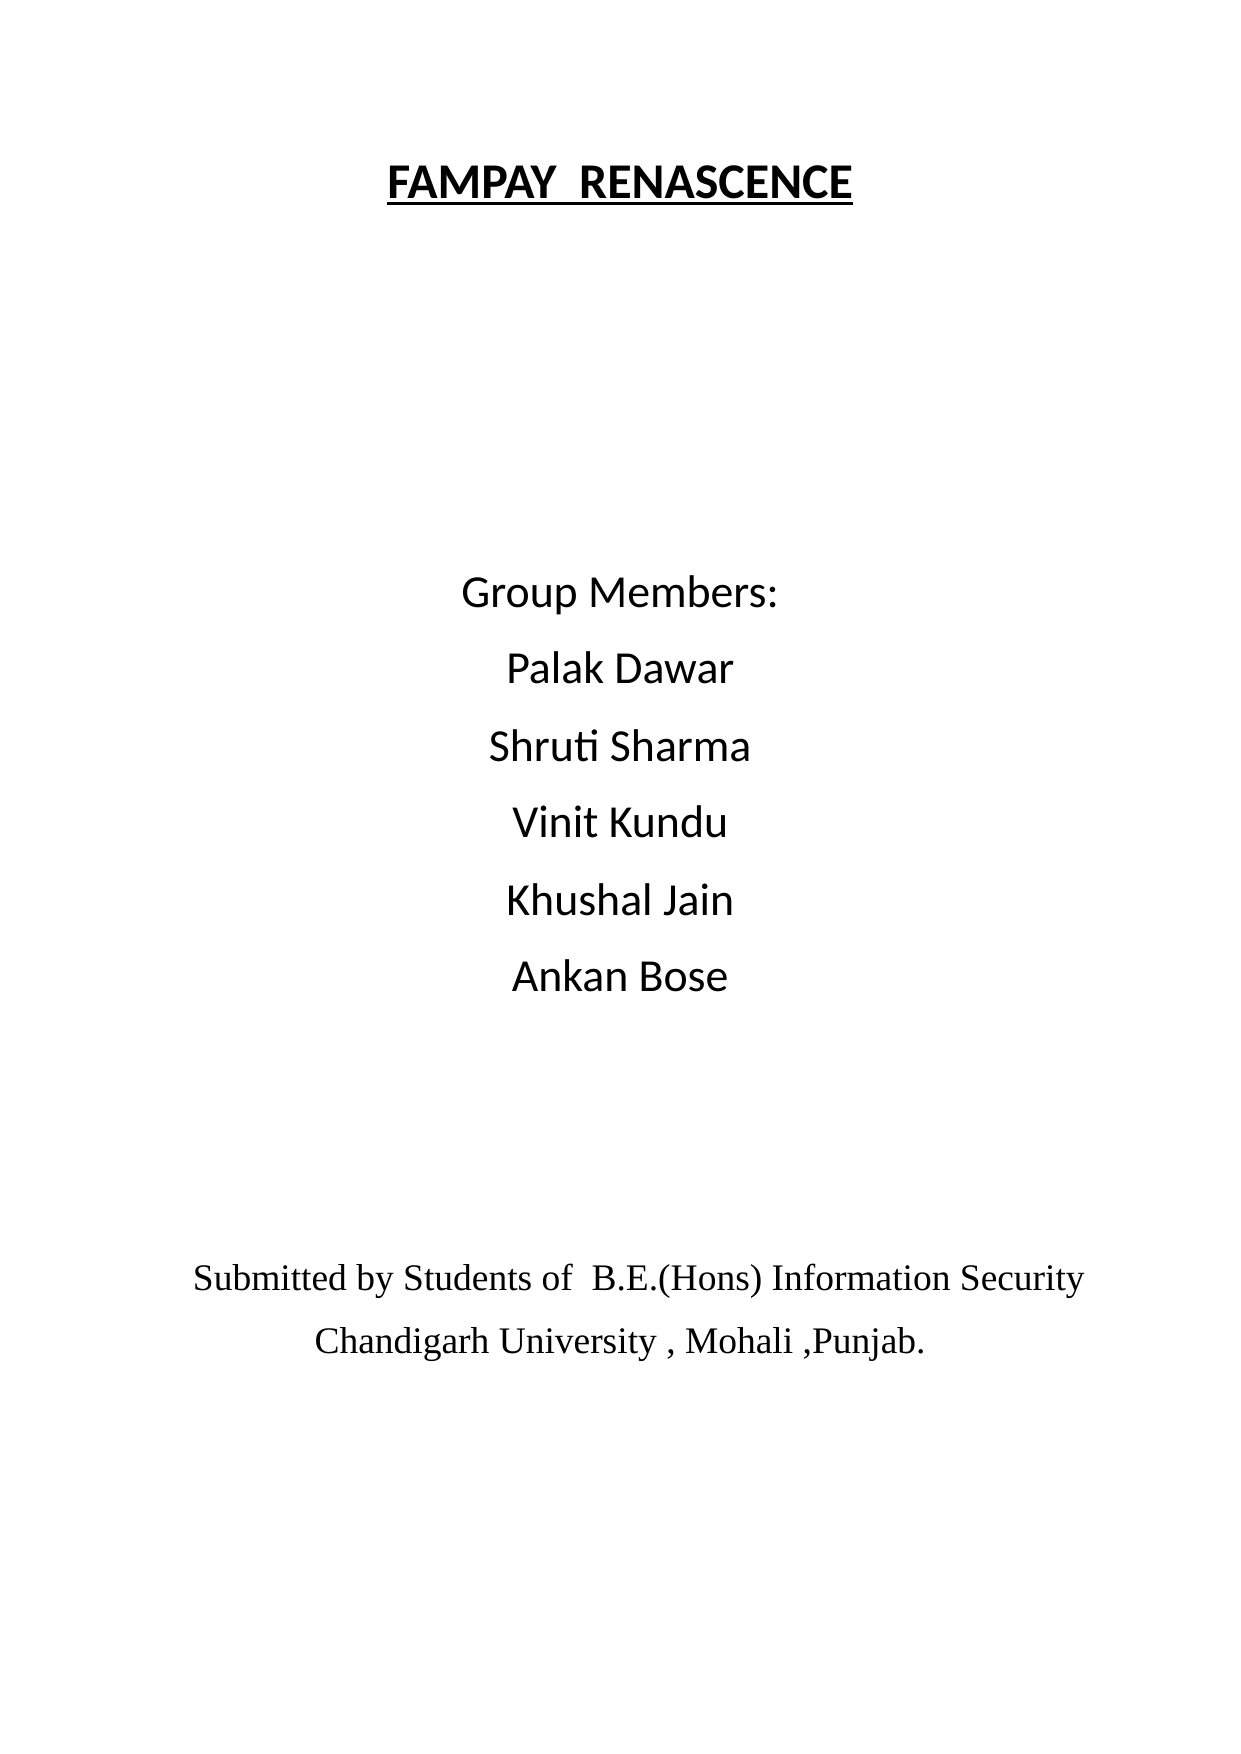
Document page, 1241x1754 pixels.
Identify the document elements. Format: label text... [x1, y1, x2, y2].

text Group Members: [150, 562, 1090, 618]
text Ankan Bose [150, 947, 1090, 1003]
text Vinit Kundu [150, 793, 1090, 849]
text Submitted by Students of B.E.(Hons) Information Security [187, 1255, 1090, 1298]
text Khushal Jain [150, 870, 1090, 926]
text Chandigarh University , Mohali ,Punjab. [150, 1318, 1090, 1362]
text Palak Dawar [150, 639, 1090, 695]
text FAMPAY RENASCENCE [150, 150, 1090, 211]
text Shruti Sharma [150, 716, 1090, 772]
